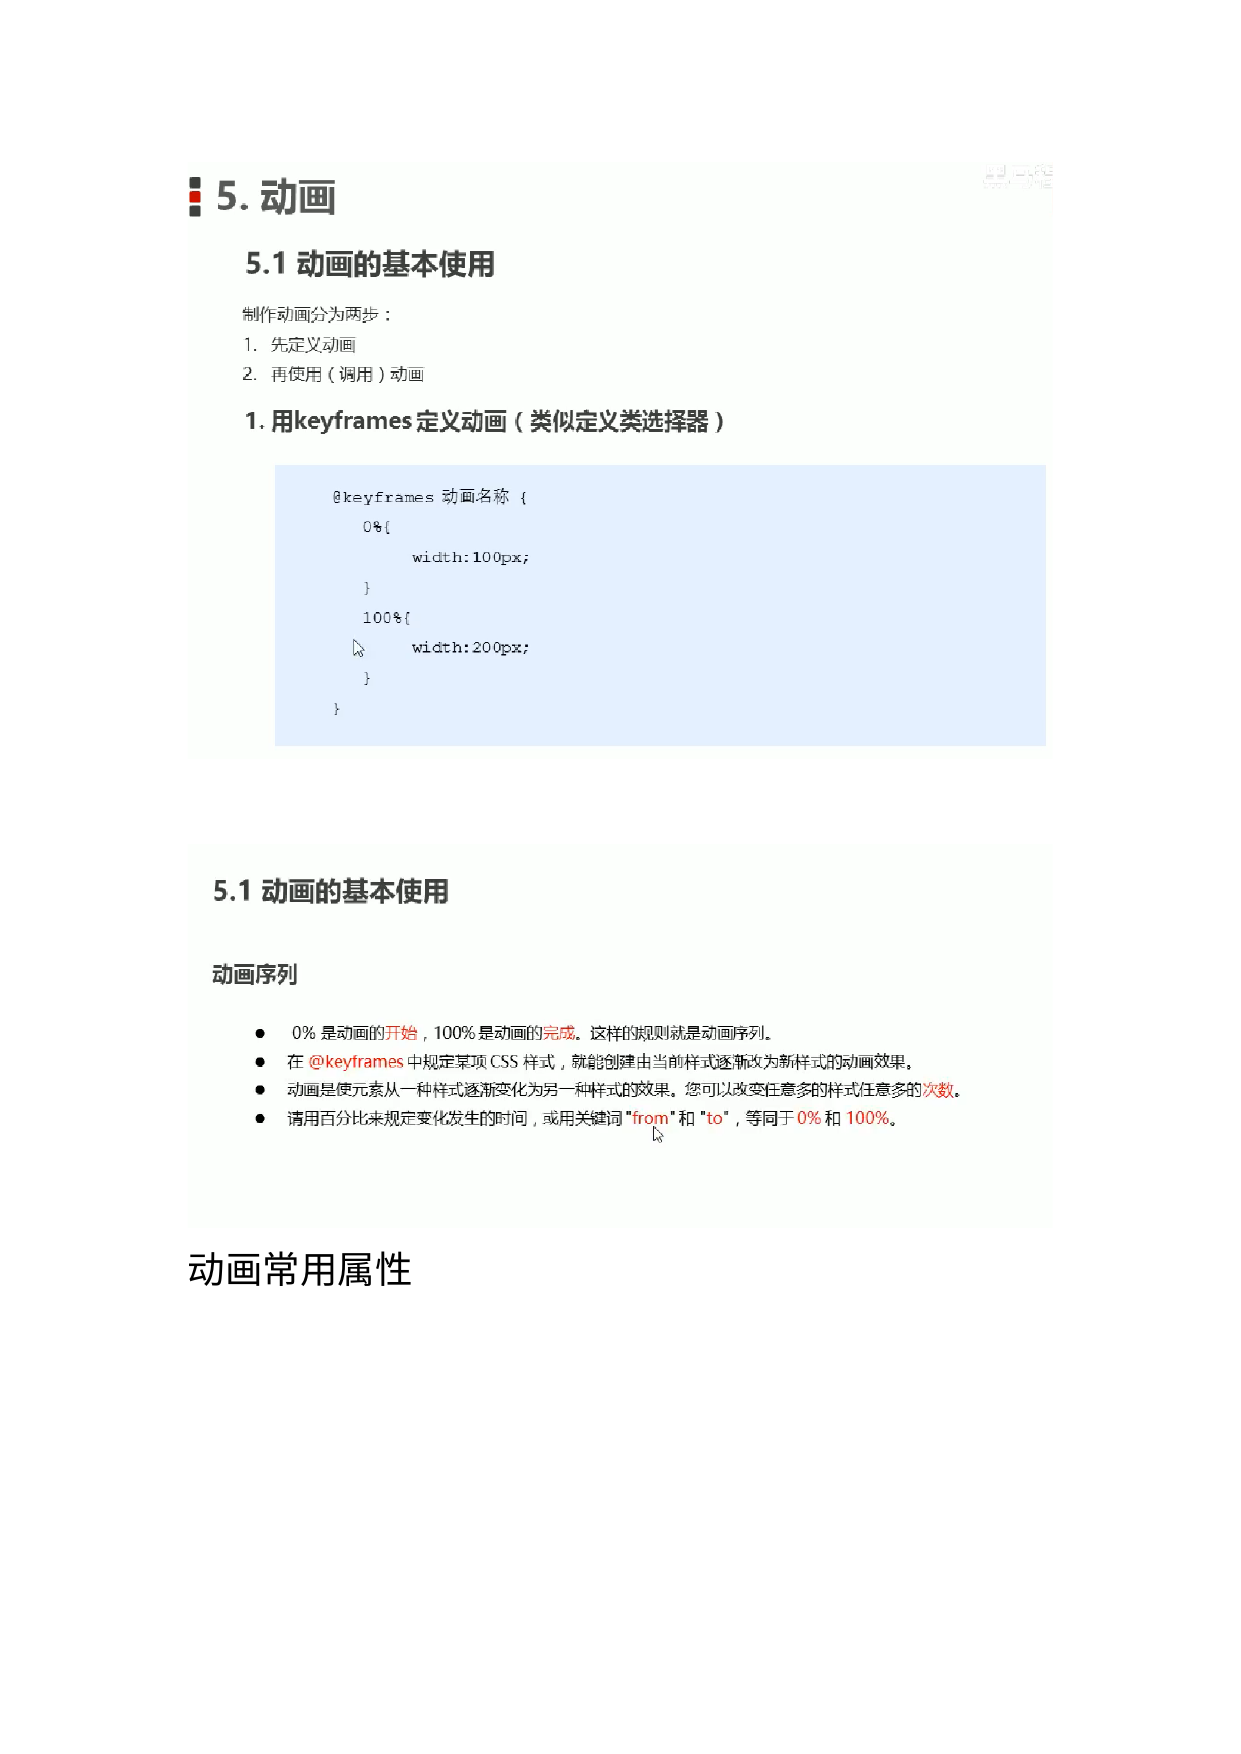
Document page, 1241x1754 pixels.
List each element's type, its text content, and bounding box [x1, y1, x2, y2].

picture [187, 844, 1053, 1228]
picture [187, 162, 1053, 759]
text 动画常用属性 [187, 1234, 1053, 1299]
